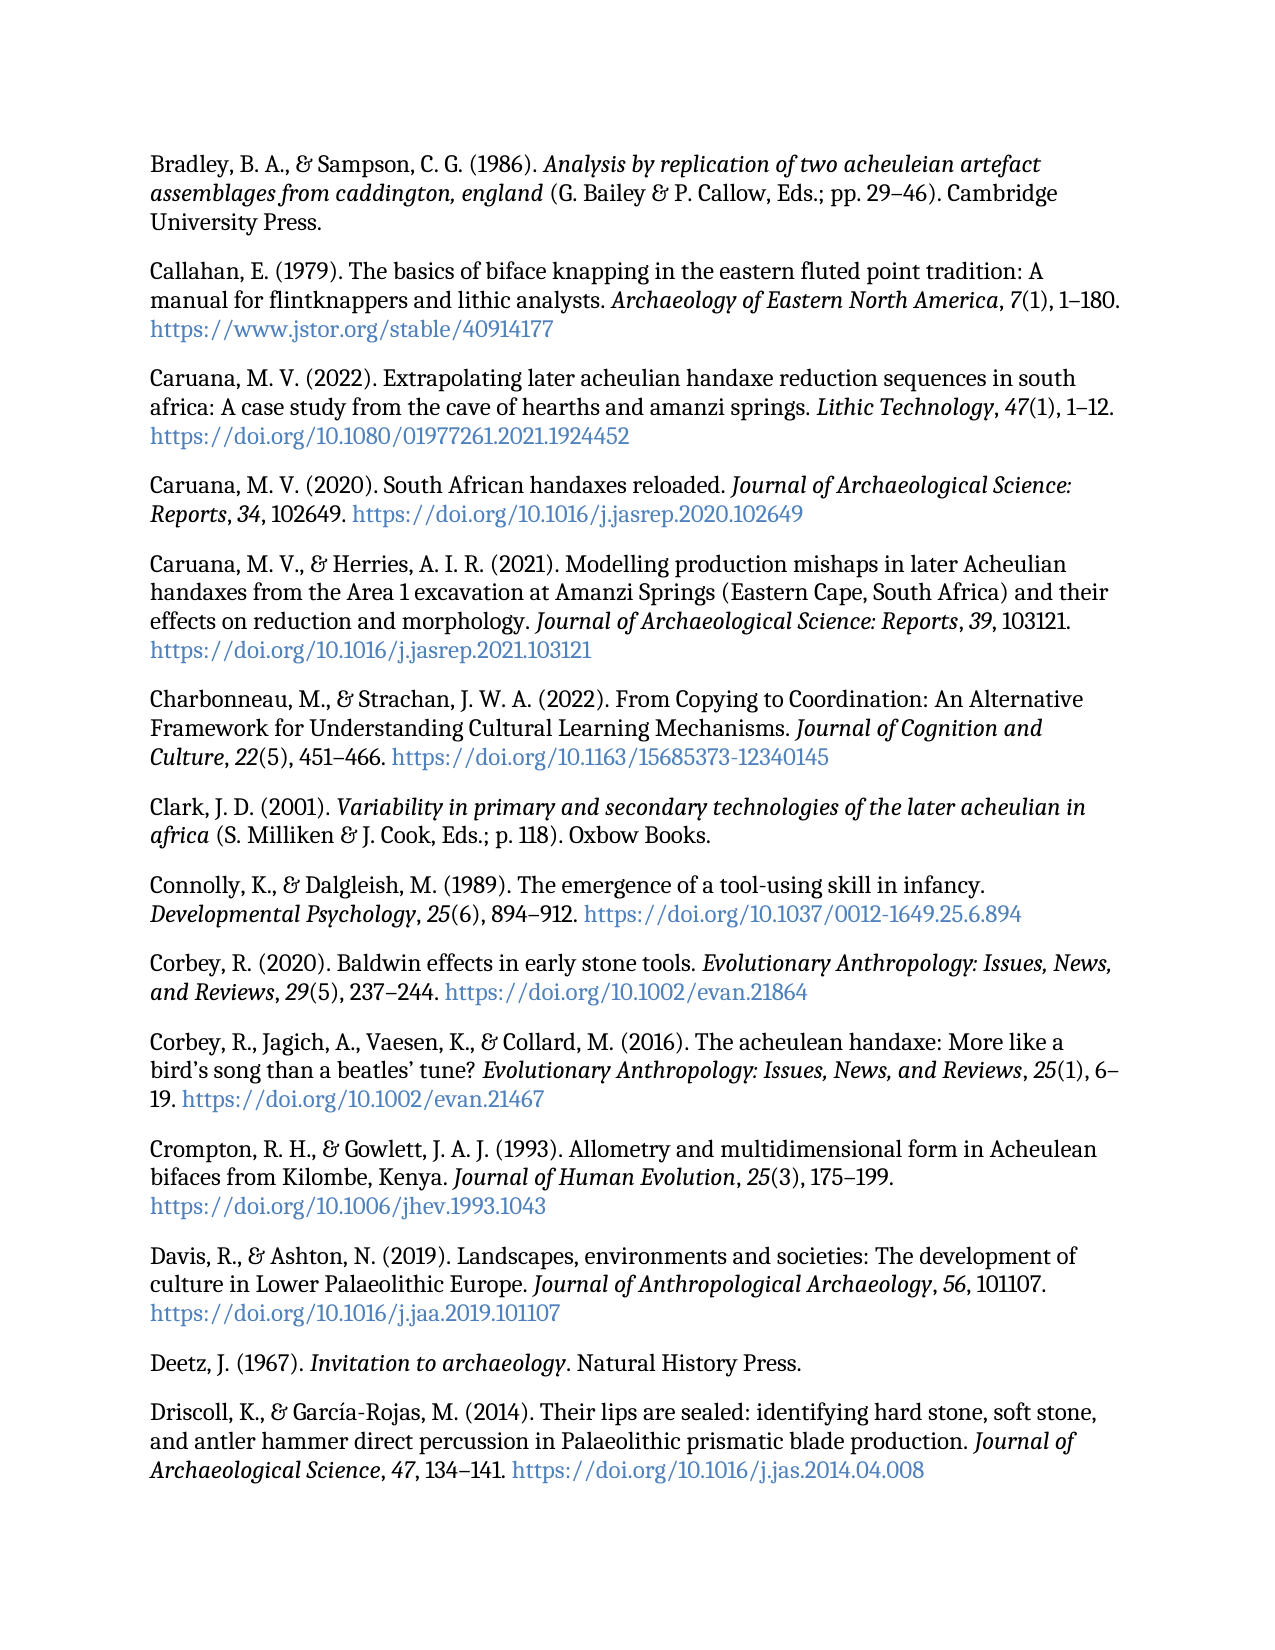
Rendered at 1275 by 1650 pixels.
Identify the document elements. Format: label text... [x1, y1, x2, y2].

text Corbey, R., Jagich, A., Vaesen, K., & Collard, M. (2016). The acheulean handaxe: More like a bird’s song than a beatles’ tune? Evolutionary Anthropology: Issues, News, and Reviews, 25(1), 6–19. https://doi.org/10.1002/evan.21467 [150, 1027, 1125, 1114]
text Corbey, R. (2020). Baldwin effects in early stone tools. Evolutionary Anthropology: Issues, News, and Reviews, 29(5), 237–244. https://doi.org/10.1002/evan.21864 [150, 949, 1125, 1007]
text Caruana, M. V., & Herries, A. I. R. (2021). Modelling production mishaps in later Acheulian handaxes from the Area 1 excavation at Amanzi Springs (Eastern Cape, South Africa) and their effects on reduction and morphology. Journal of Archaeological Science: Reports, 39, 103121. https://doi.org/10.1016/j.jasrep.2021.103121 [150, 549, 1125, 664]
text Charbonneau, M., & Strachan, J. W. A. (2022). From Copying to Coordination: An Alternative Framework for Understanding Cultural Learning Mechanisms. Journal of Cognition and Culture, 22(5), 451–466. https://doi.org/10.1163/15685373-12340145 [150, 685, 1125, 772]
text Connolly, K., & Dalgleish, M. (1989). The emergence of a tool-using skill in infancy. Developmental Psychology, 25(6), 894–912. https://doi.org/10.1037/0012-1649.25.6.894 [150, 871, 1125, 928]
text Crompton, R. H., & Gowlett, J. A. J. (1993). Allometry and multidimensional form in Acheulean bifaces from Kilombe, Kenya. Journal of Human Evolution, 25(3), 175–199. https://doi.org/10.1006/jhev.1993.1043 [150, 1134, 1125, 1221]
text Bradley, B. A., & Sampson, C. G. (1986). Analysis by replication of two acheuleian artefact assemblages from caddington, england (G. Bailey & P. Callow, Eds.; pp. 29–46). Cambridge University Press. [150, 150, 1125, 236]
text Deetz, J. (1967). Invitation to archaeology. Natural History Press. [150, 1349, 1125, 1377]
text Caruana, M. V. (2022). Extrapolating later acheulian handaxe reduction sequences in south africa: A case study from the cave of hearths and amanzi springs. Lithic Technology, 47(1), 1–12. https://doi.org/10.1080/01977261.2021.1924452 [150, 364, 1125, 450]
text Caruana, M. V. (2020). South African handaxes reloaded. Journal of Archaeological Science: Reports, 34, 102649. https://doi.org/10.1016/j.jasrep.2020.102649 [150, 471, 1125, 529]
text Driscoll, K., & García-Rojas, M. (2014). Their lips are sealed: identifying hard stone, soft stone, and antler hammer direct percussion in Palaeolithic prismatic blade production. Journal of Archaeological Science, 47, 134–141. https://doi.org/10.1016/j.jas.2014.04.008 [150, 1398, 1125, 1484]
text Clark, J. D. (2001). Variability in primary and secondary technologies of the later acheulian in africa (S. Milliken & J. Cook, Eds.; p. 118). Oxbow Books. [150, 792, 1125, 850]
text Callahan, E. (1979). The basics of biface knapping in the eastern fluted point tradition: A manual for flintknappers and lithic analysts. Archaeology of Eastern North America, 7(1), 1–180. https://www.jstor.org/stable/40914177 [150, 257, 1125, 343]
text Davis, R., & Ashton, N. (2019). Landscapes, environments and societies: The development of culture in Lower Palaeolithic Europe. Journal of Anthropological Archaeology, 56, 101107. https://doi.org/10.1016/j.jaa.2019.101107 [150, 1242, 1125, 1328]
